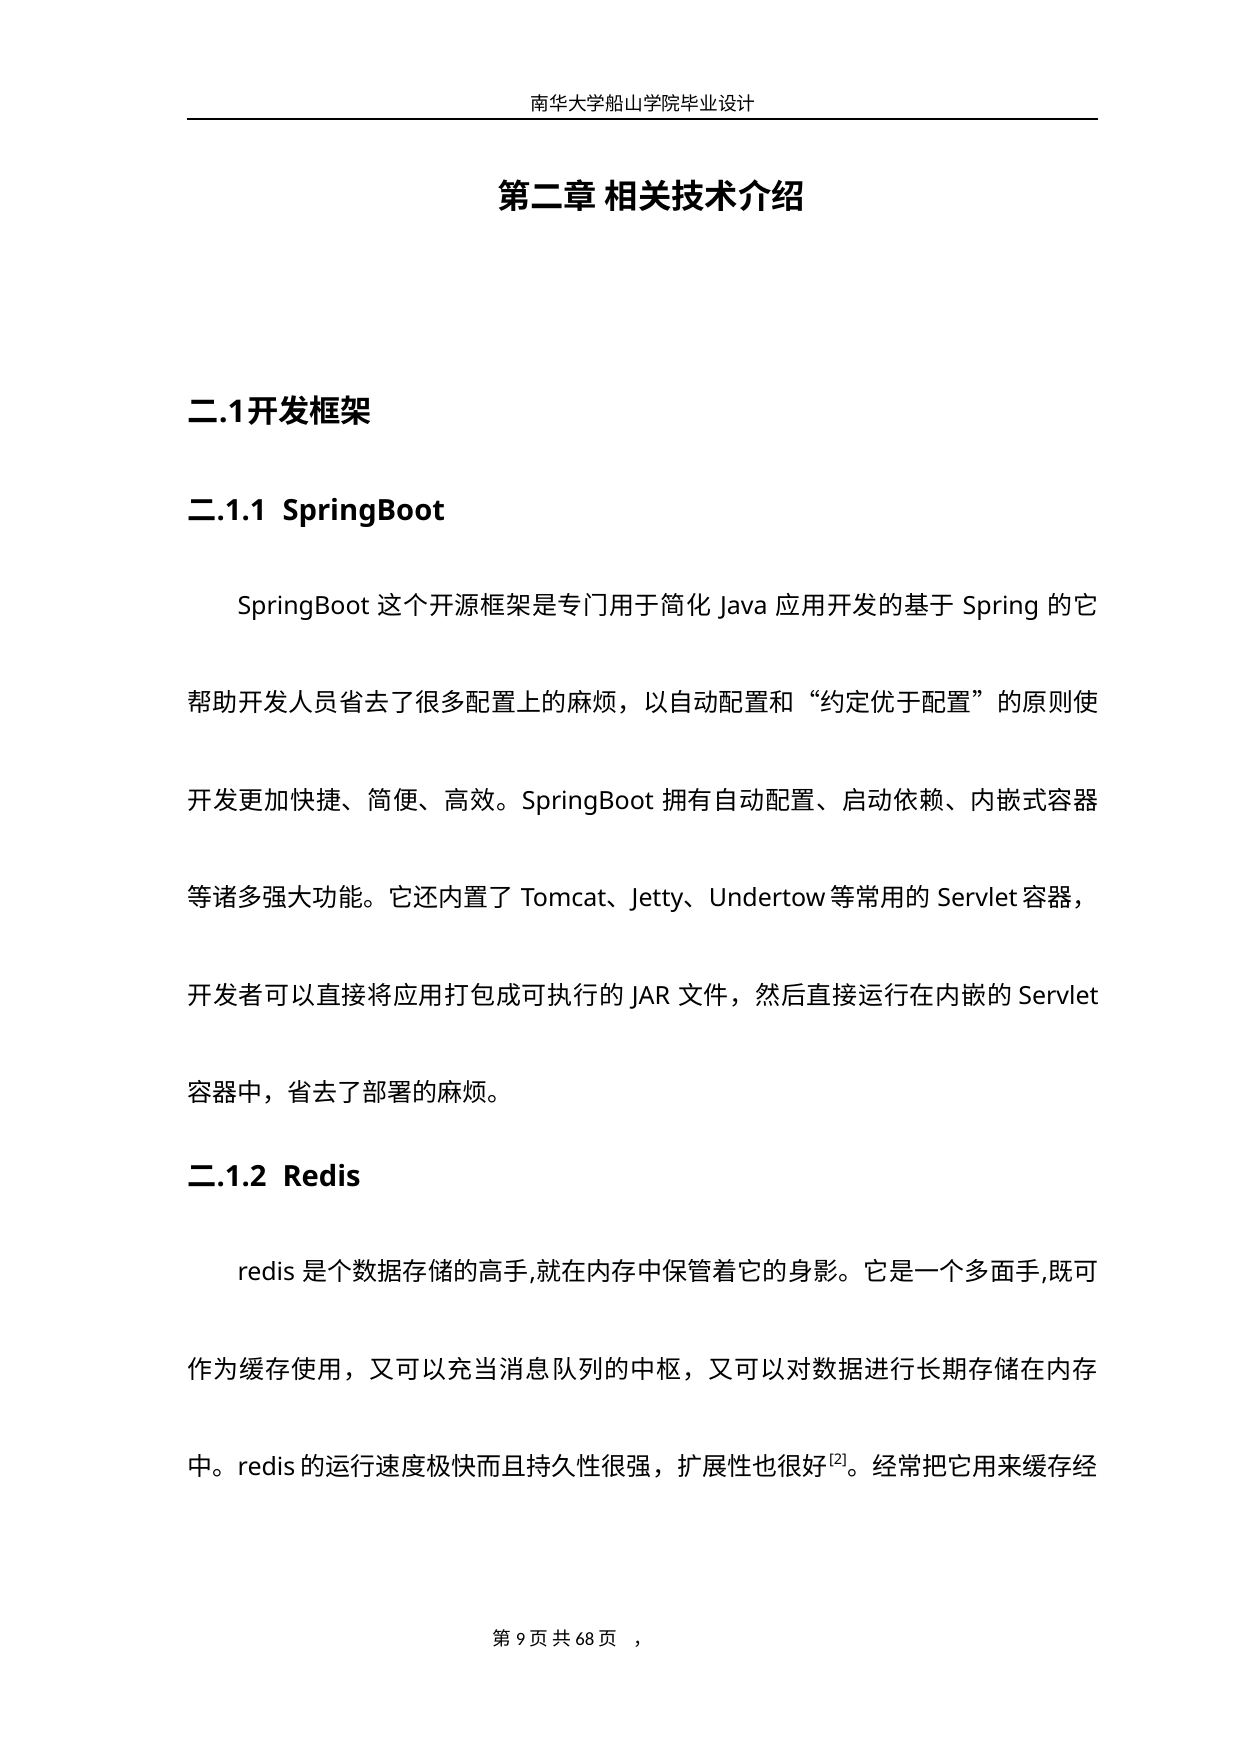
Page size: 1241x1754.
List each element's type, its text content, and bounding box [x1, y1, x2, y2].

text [187, 1237, 1098, 1497]
subtitle 相关技术介绍 [203, 162, 1098, 227]
subtitle SpringBoot [187, 475, 1098, 540]
text SpringBoot 这个开源框架是专门用于简化 Java 应用开发的基于 Spring 的它帮助开发人员省去了很多配置上的麻烦，以自动配置和“约定优于配置”的原则使开发更加快捷、简便、高效。SpringBoot 拥有自动配置、启动依赖、内嵌式容器等诸多强大功能。它还内置了 Tomcat、Jetty、Undertow等常用的 Servlet容器，开发者可以直接将应用打包成可执行的 JAR 文件，然后直接运行在内嵌的Servlet 容器中，省去了部署的麻烦。 [187, 571, 1098, 1123]
subtitle Redis [187, 1142, 1098, 1207]
subtitle 开发框架 [187, 377, 1098, 442]
